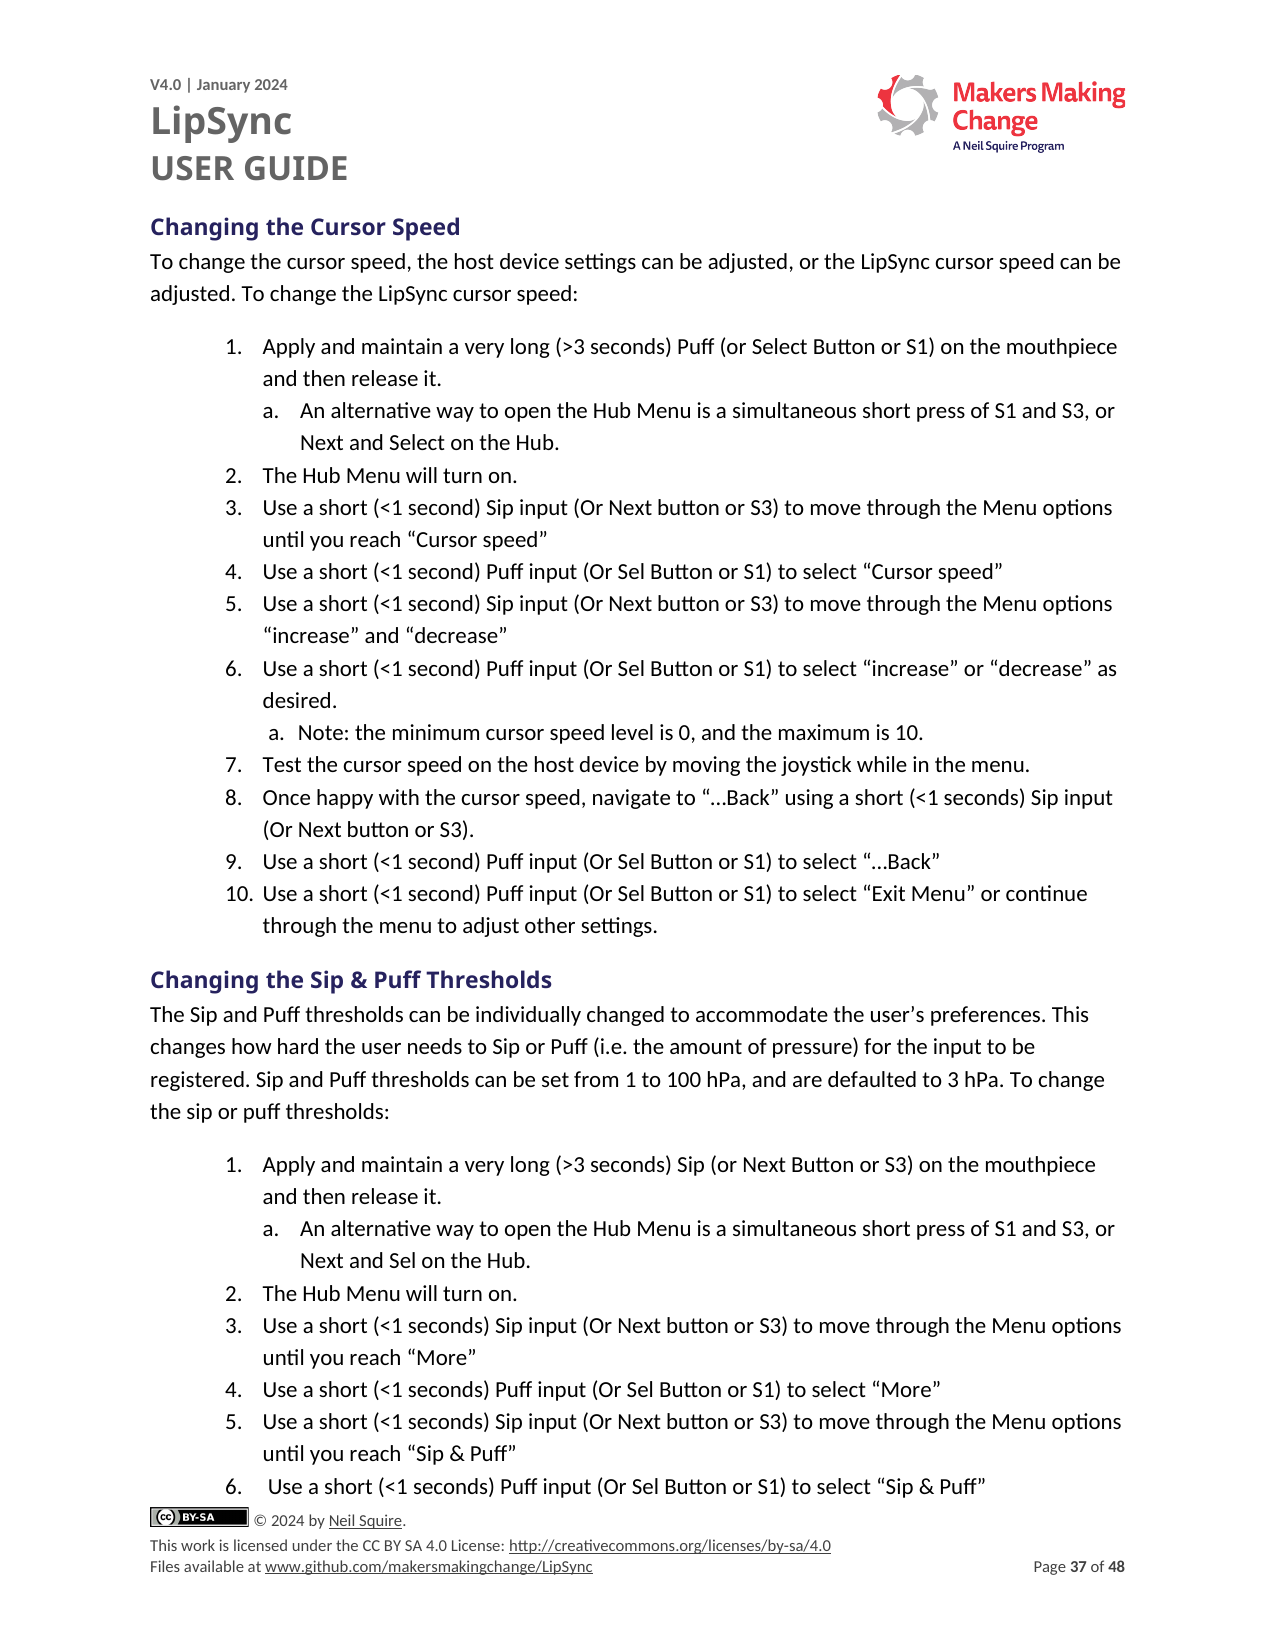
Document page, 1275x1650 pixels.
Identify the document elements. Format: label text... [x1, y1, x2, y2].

list Apply and maintain a very long (>3 seconds) Puff (or Select Button or S1) on the mouthpiece and then release it. [225, 332, 1125, 392]
list Use a short (<1 seconds) Sip input (Or Next button or S3) to move through the Menu options until you reach “More” [225, 1311, 1125, 1371]
list Apply and maintain a very long (>3 seconds) Sip (or Next Button or S3) on the mouthpiece and then release it. [225, 1150, 1125, 1210]
subtitle Changing the Sip & Puff Thresholds [150, 964, 1125, 996]
list Use a short (<1 second) Sip input (Or Next button or S3) to move through the Menu options until you reach “Cursor speed” [225, 493, 1125, 553]
list Use a short (<1 seconds) Puff input (Or Sel Button or S1) to select “More” [225, 1375, 1125, 1403]
picture [150, 1507, 249, 1527]
list An alternative way to open the Hub Menu is a simultaneous short press of S1 and S3, or Next and Sel on the Hub. [262, 1214, 1125, 1274]
list Use a short (<1 second) Puff input (Or Sel Button or S1) to select “…Back” [225, 847, 1125, 875]
list Test the cursor speed on the host device by moving the joystick while in the menu. [225, 750, 1125, 778]
list Use a short (<1 seconds) Puff input (Or Sel Button or S1) to select “Sip & Puff” [225, 1472, 1125, 1500]
picture [877, 75, 1125, 153]
list The Hub Menu will turn on. [225, 461, 1125, 489]
subtitle Changing the Cursor Speed [150, 211, 1125, 242]
text The Sip and Puff thresholds can be individually changed to accommodate the user’s preferences. This changes how hard the user needs to Sip or Puff (i.e. the amount of pressure) for the input to be registered. Sip and Puff thresholds can be set from 1 to 100 hPa, and are defaulted to 3 hPa. To change the sip or puff thresholds: [150, 1000, 1125, 1125]
list The Hub Menu will turn on. [225, 1279, 1125, 1307]
list Once happy with the cursor speed, navigate to “…Back” using a short (<1 seconds) Sip input (Or Next button or S3). [225, 783, 1125, 843]
list Use a short (<1 second) Sip input (Or Next button or S3) to move through the Menu options “increase” and “decrease” [225, 589, 1125, 650]
list Note: the minimum cursor speed level is 0, and the maximum is 10. [268, 718, 1125, 746]
list Use a short (<1 second) Puff input (Or Sel Button or S1) to select “increase” or “decrease” as desired. [225, 654, 1125, 714]
list An alternative way to open the Hub Menu is a simultaneous short press of S1 and S3, or Next and Select on the Hub. [262, 396, 1125, 457]
text To change the cursor speed, the host device settings can be adjusted, or the LipSync cursor speed can be adjusted. To change the LipSync cursor speed: [150, 247, 1125, 307]
list Use a short (<1 second) Puff input (Or Sel Button or S1) to select “Cursor speed” [225, 557, 1125, 585]
list Use a short (<1 seconds) Sip input (Or Next button or S3) to move through the Menu options until you reach “Sip & Puff” [225, 1407, 1125, 1468]
list Use a short (<1 second) Puff input (Or Sel Button or S1) to select “Exit Menu” or continue through the menu to adjust other settings. [225, 879, 1125, 939]
